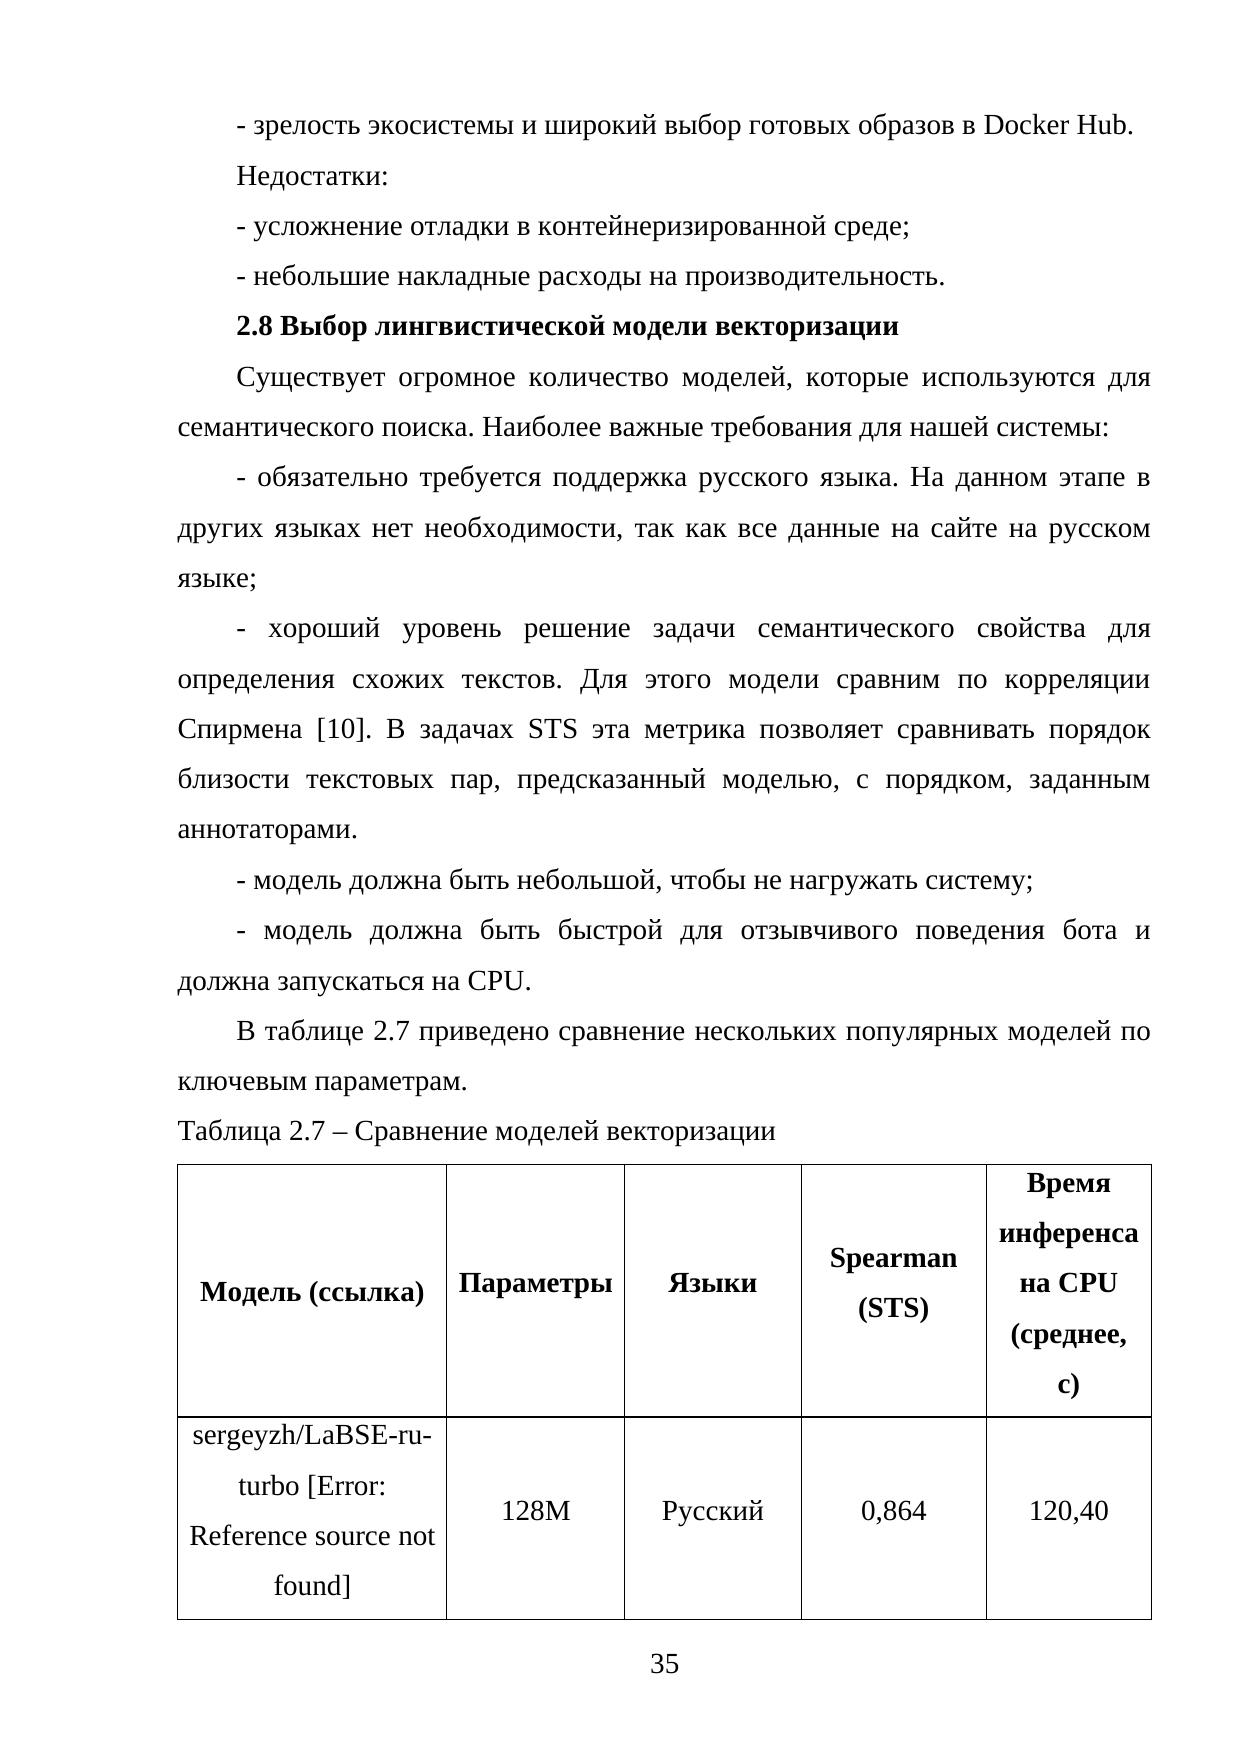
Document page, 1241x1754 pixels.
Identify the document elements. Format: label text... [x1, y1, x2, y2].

table_header Языки [625, 1165, 801, 1416]
text - обязательно требуется поддержка русского языка. На данном этапе в других языках нет необходимости, так как все данные на сайте на русском языке; [177, 459, 1152, 594]
text - модель должна быть быстрой для отзывчивого поведения бота и должна запускаться на CPU. [177, 912, 1152, 996]
text Существует огромное количество моделей, которые используются для семантического поиска. Наиболее важные требования для нашей системы: [177, 359, 1152, 443]
table_header Параметры [447, 1165, 624, 1416]
text - хороший уровень решение задачи семантического свойства для определения схожих текстов. Для этого модели сравним по корреляции Спирмена [10]. В задачах STS эта метрика позволяет сравнивать порядок близости текстовых пар, предсказанный моделью, с порядком, заданным аннотаторами. [177, 610, 1152, 845]
table_cell Русский [625, 1418, 801, 1618]
text - усложнение отладки в контейнеризированной среде; [177, 208, 1152, 241]
table_header Модель (ссылка) [178, 1165, 446, 1416]
table_cell 128M [447, 1418, 624, 1618]
text Недостатки: [177, 158, 1152, 191]
text В таблице 2.7 приведено сравнение нескольких популярных моделей по ключевым параметрам. [177, 1013, 1152, 1097]
text Таблица 2.7 – Сравнение моделей векторизации [177, 1113, 1152, 1147]
text - зрелость экосистемы и широкий выбор готовых образов в Docker Hub. [177, 107, 1152, 141]
table_header Время инференса на CPU (среднее, с) [987, 1165, 1151, 1416]
text Выбор лингвистической модели векторизации [236, 308, 1152, 342]
table_cell 120,40 [987, 1418, 1151, 1618]
text - модель должна быть небольшой, чтобы не нагружать систему; [177, 862, 1152, 896]
text - небольшие накладные расходы на производительность. [177, 258, 1152, 292]
table_header Spearman (STS) [802, 1165, 986, 1416]
table_cell 0,864 [802, 1418, 986, 1618]
